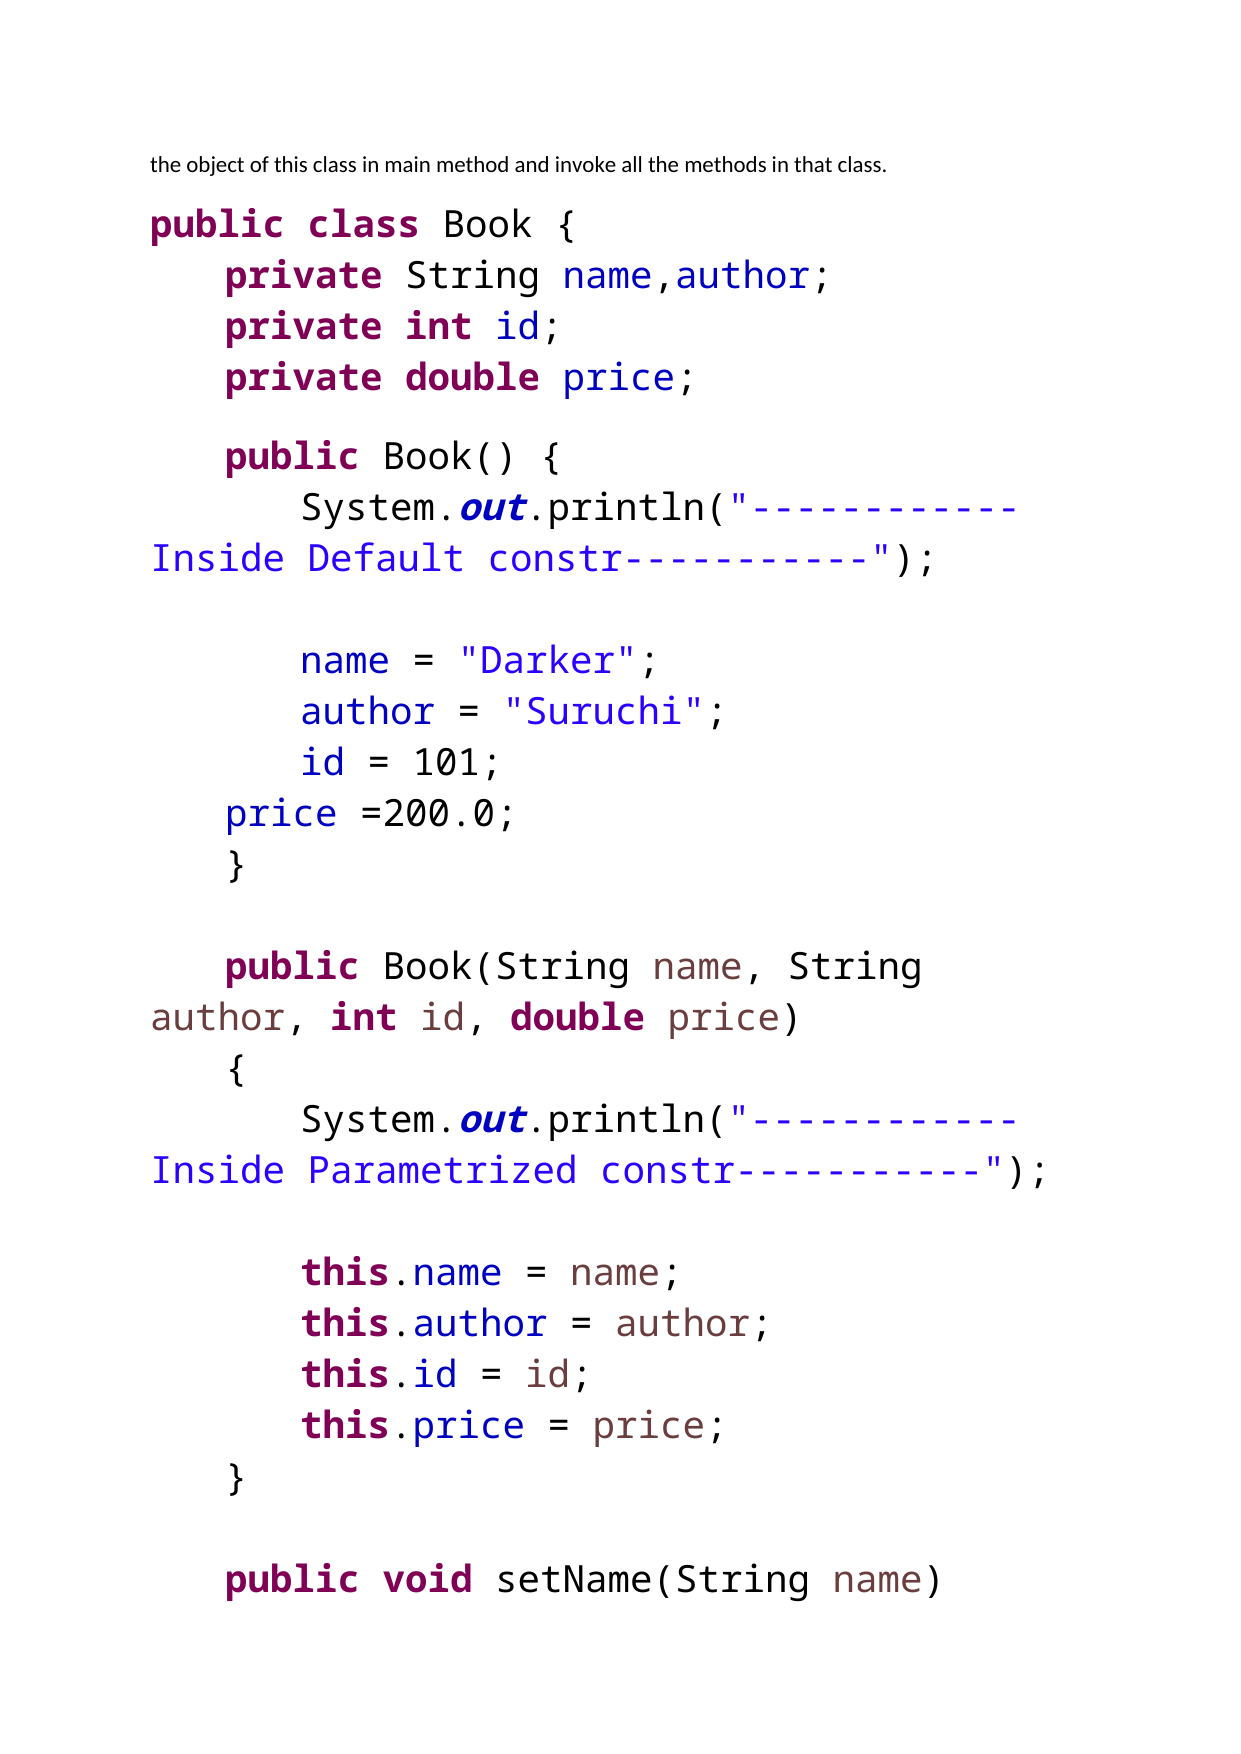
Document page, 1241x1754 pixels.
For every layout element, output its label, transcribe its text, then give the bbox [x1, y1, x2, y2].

text this.id = id; [150, 1348, 1090, 1399]
text public Book() { [150, 429, 1090, 480]
text private String name,author; [150, 248, 1090, 299]
text private int id; [150, 299, 1090, 350]
text public Book(String name, String author, int id, double price) [150, 939, 1090, 1042]
text public class Book { [150, 197, 1090, 248]
text private double price; [150, 350, 1090, 401]
text this.price = price; [150, 1399, 1090, 1450]
text author = "Suruchi"; [150, 684, 1090, 735]
text the object of this class in main method and invoke all the methods in that class. [150, 150, 1090, 178]
text { [150, 1042, 1090, 1093]
text this.name = name; [150, 1246, 1090, 1297]
text } [150, 837, 1090, 888]
text price =200.0; [150, 786, 1090, 837]
text System.out.println("------------Inside Parametrized constr-----------"); [150, 1093, 1090, 1195]
text System.out.println("------------Inside Default constr-----------"); [150, 480, 1090, 582]
text } [150, 1450, 1090, 1501]
text public void setName(String name) [150, 1552, 1090, 1603]
text id = 101; [150, 735, 1090, 786]
text this.author = author; [150, 1297, 1090, 1348]
text name = "Darker"; [150, 633, 1090, 684]
